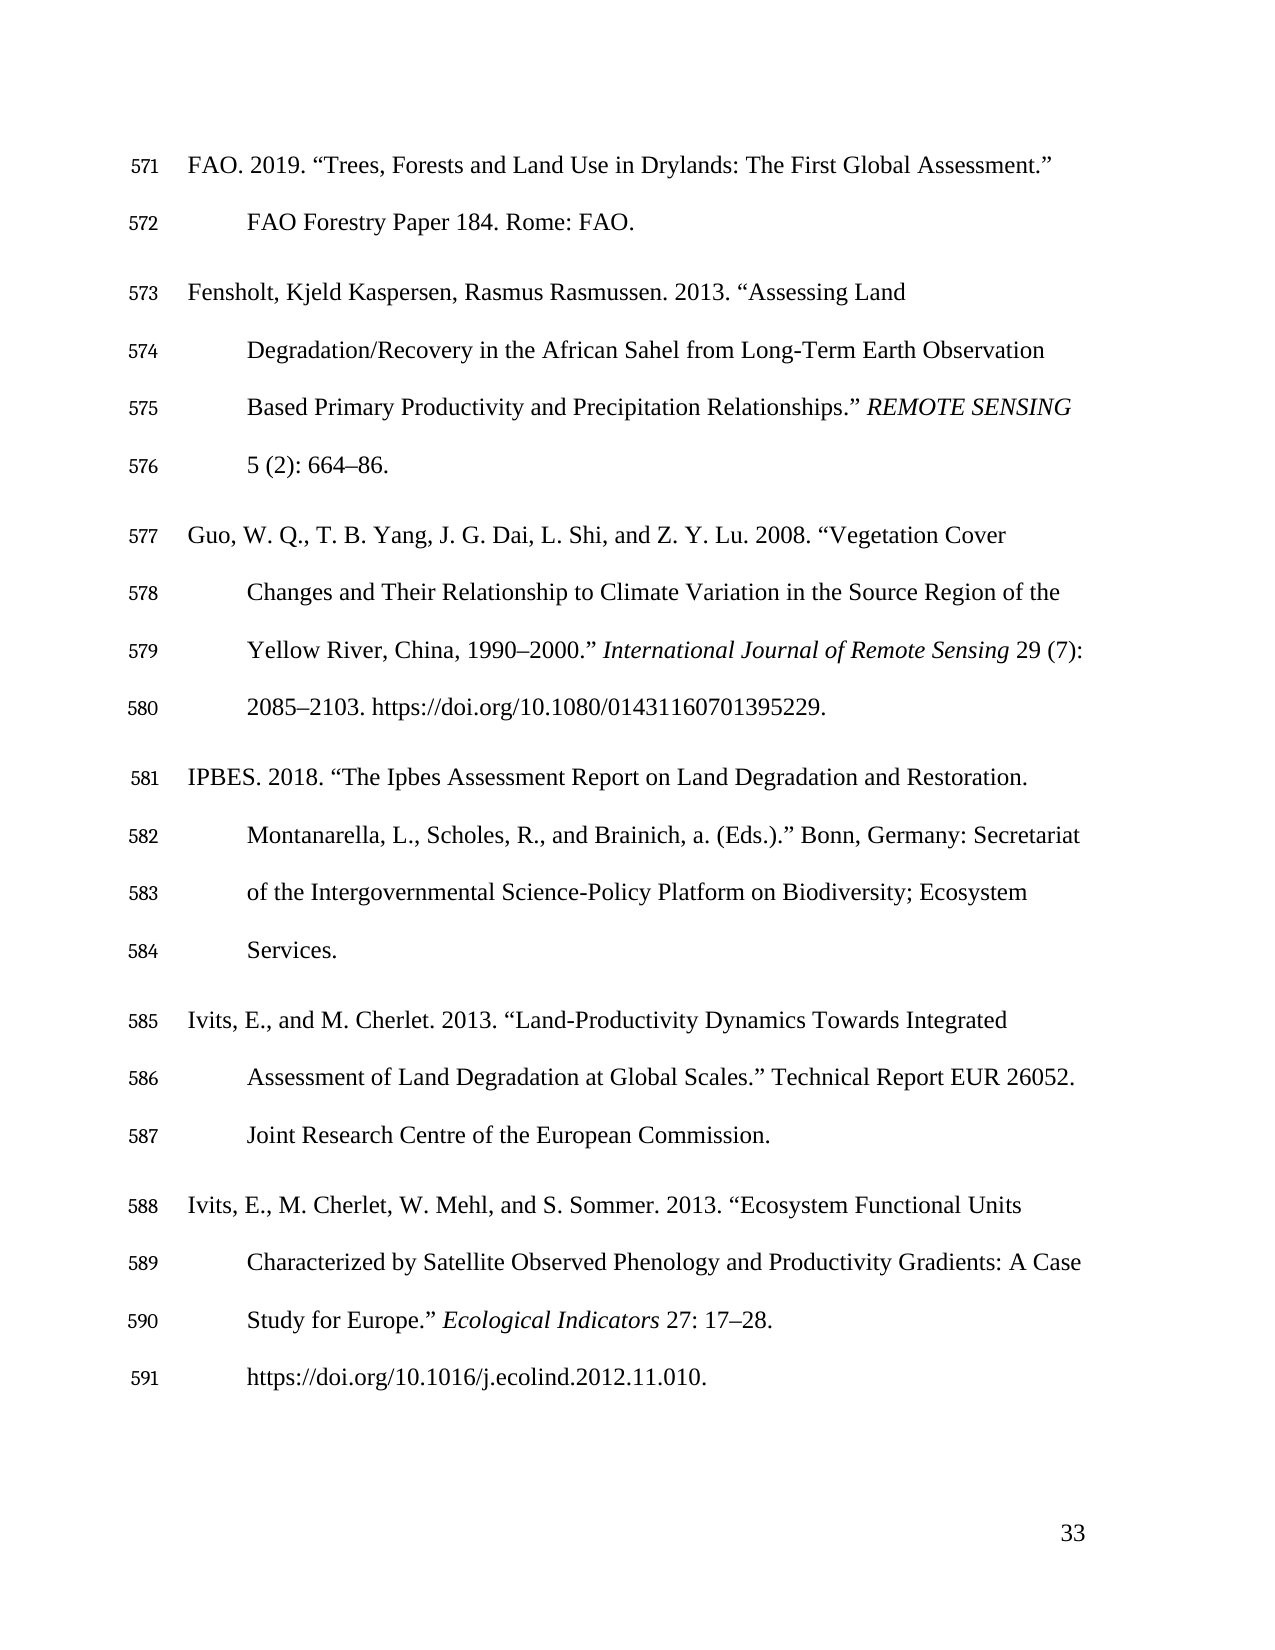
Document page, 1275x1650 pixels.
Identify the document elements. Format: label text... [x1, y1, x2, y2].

text Fensholt, Kjeld Kaspersen, Rasmus Rasmussen. 2013. “Assessing Land Degradation/Recovery in the African Sahel from Long-Term Earth Observation Based Primary Productivity and Precipitation Relationships.” REMOTE SENSING 5 (2): 664–86. [187, 277, 1087, 479]
text Ivits, E., and M. Cherlet. 2013. “Land-Productivity Dynamics Towards Integrated Assessment of Land Degradation at Global Scales.” Technical Report EUR 26052. Joint Research Centre of the European Commission. [187, 1005, 1087, 1149]
text FAO. 2019. “Trees, Forests and Land Use in Drylands: The First Global Assessment.” FAO Forestry Paper 184. Rome: FAO. [187, 150, 1087, 236]
text IPBES. 2018. “The Ipbes Assessment Report on Land Degradation and Restoration. Montanarella, L., Scholes, R., and Brainich, a. (Eds.).” Bonn, Germany: Secretariat of the Intergovernmental Science-Policy Platform on Biodiversity; Ecosystem Services. [187, 762, 1087, 964]
text Ivits, E., M. Cherlet, W. Mehl, and S. Sommer. 2013. “Ecosystem Functional Units Characterized by Satellite Observed Phenology and Productivity Gradients: A Case Study for Europe.” Ecological Indicators 27: 17–28. https://doi.org/10.1016/j.ecolind.2012.11.010. [187, 1190, 1087, 1391]
text Guo, W. Q., T. B. Yang, J. G. Dai, L. Shi, and Z. Y. Lu. 2008. “Vegetation Cover Changes and Their Relationship to Climate Variation in the Source Region of the Yellow River, China, 1990–2000.” International Journal of Remote Sensing 29 (7): 2085–2103. https://doi.org/10.1080/01431160701395229. [187, 520, 1087, 721]
